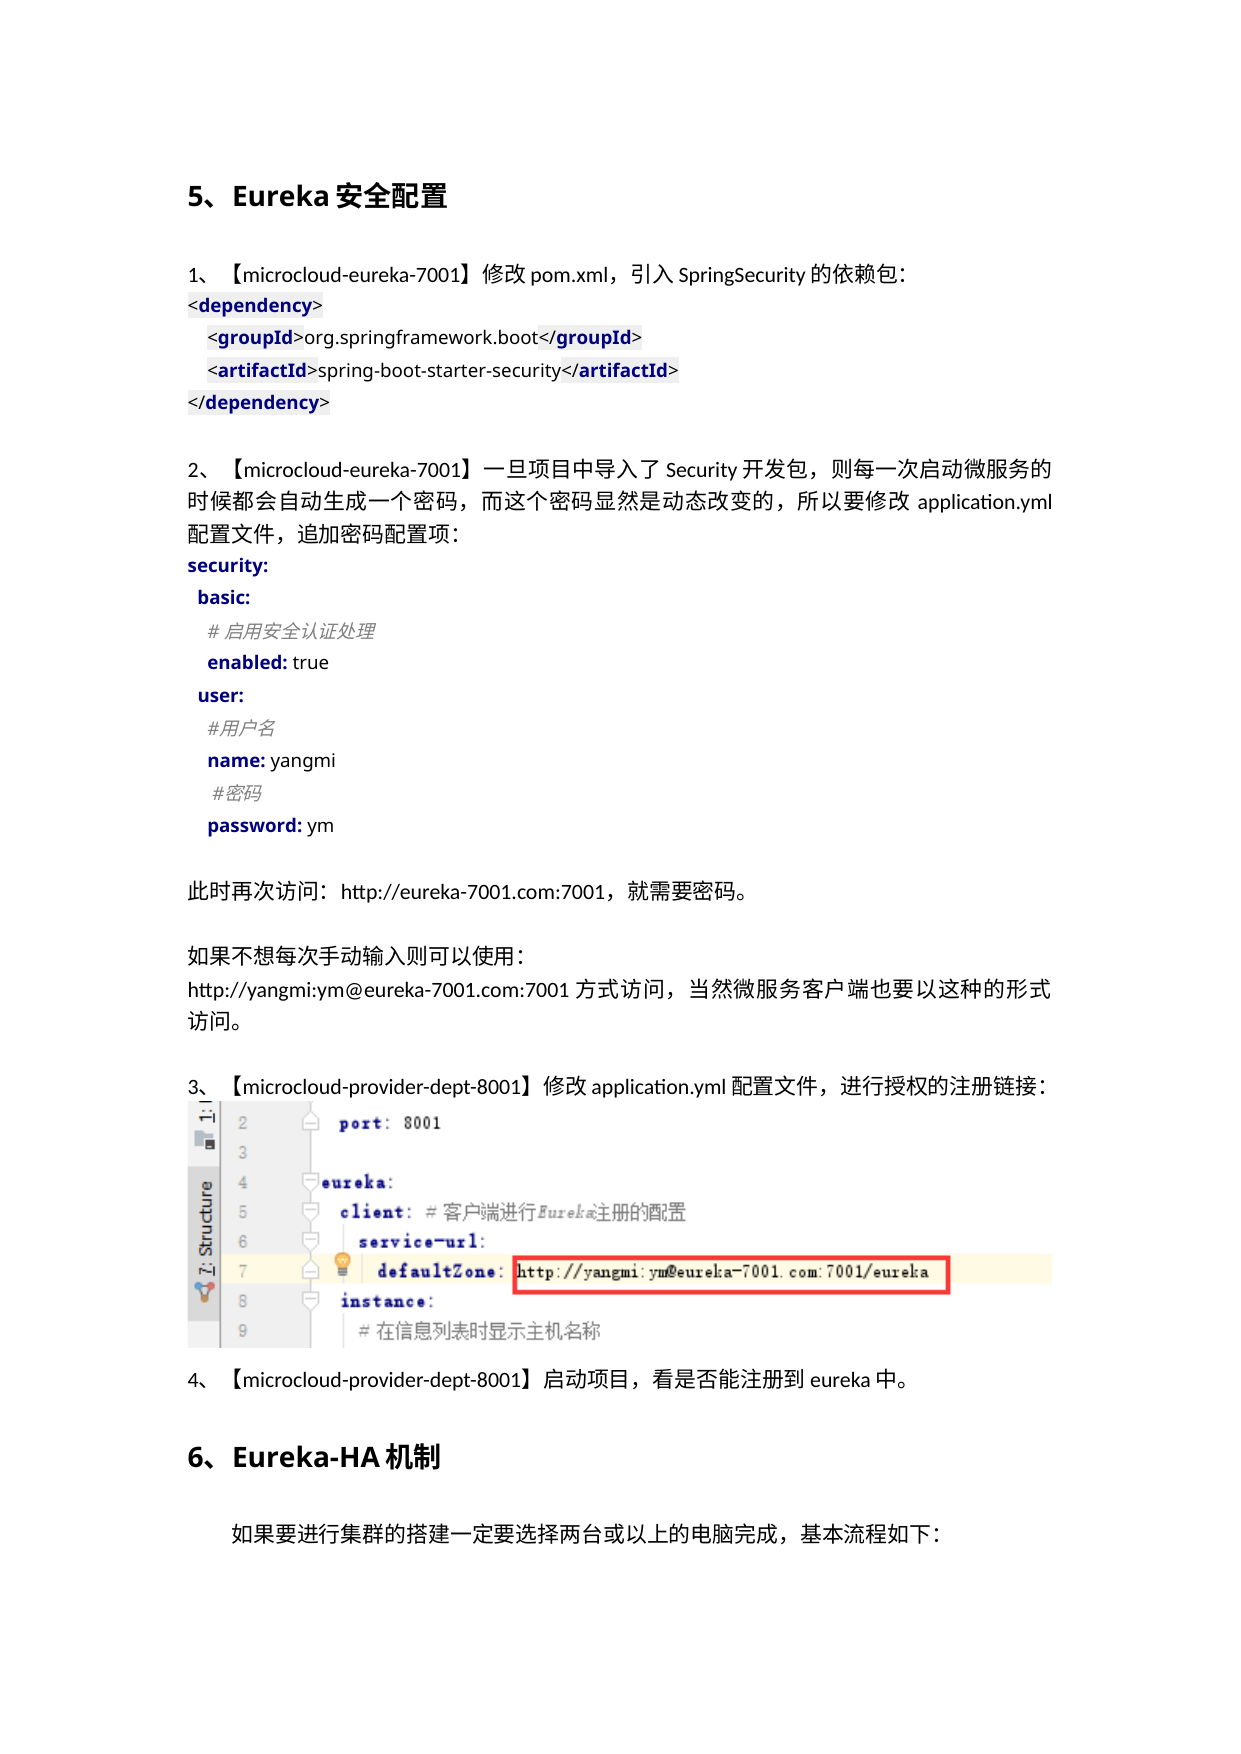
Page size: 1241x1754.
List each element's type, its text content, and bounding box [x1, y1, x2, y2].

list 此时再次访问：http://eureka-7001.com:7001，就需要密码。 [187, 874, 1053, 906]
list 2、【microcloud-eureka-7001】一旦项目中导入了Security开发包，则每一次启动微服务的时候都会自动生成一个密码，而这个密码显然是动态改变的，所以要修改application.yml配置文件，追加密码配置项： [187, 451, 1053, 549]
text <dependency> <groupId>org.springframework.boot</groupId> <artifactId>spring-boot-starter-security</artifactId> </dependency> [187, 289, 1053, 419]
list 4、【microcloud-provider-dept-8001】启动项目，看是否能注册到eureka中。 [187, 1361, 1053, 1394]
text security: basic: # 启用安全认证处理 enabled: true user: #用户名 name: yangmi #密码 password: ym [187, 549, 1053, 841]
list 【microcloud-eureka-7001】修改pom.xml，引入SpringSecurity的依赖包： [187, 256, 1053, 289]
subtitle Eureka-HA机制 [187, 1423, 1053, 1488]
list 3、【microcloud-provider-dept-8001】修改application.yml配置文件，进行授权的注册链接： [187, 1069, 1053, 1101]
list 如果要进行集群的搭建一定要选择两台或以上的电脑完成，基本流程如下： [187, 1517, 1053, 1549]
list 如果不想每次手动输入则可以使用： [187, 939, 1053, 971]
list http://yangmi:ym@eureka-7001.com:7001方式访问，当然微服务客户端也要以这种的形式访问。 [187, 971, 1053, 1036]
subtitle Eureka安全配置 [187, 162, 1053, 227]
picture [187, 1101, 1052, 1348]
